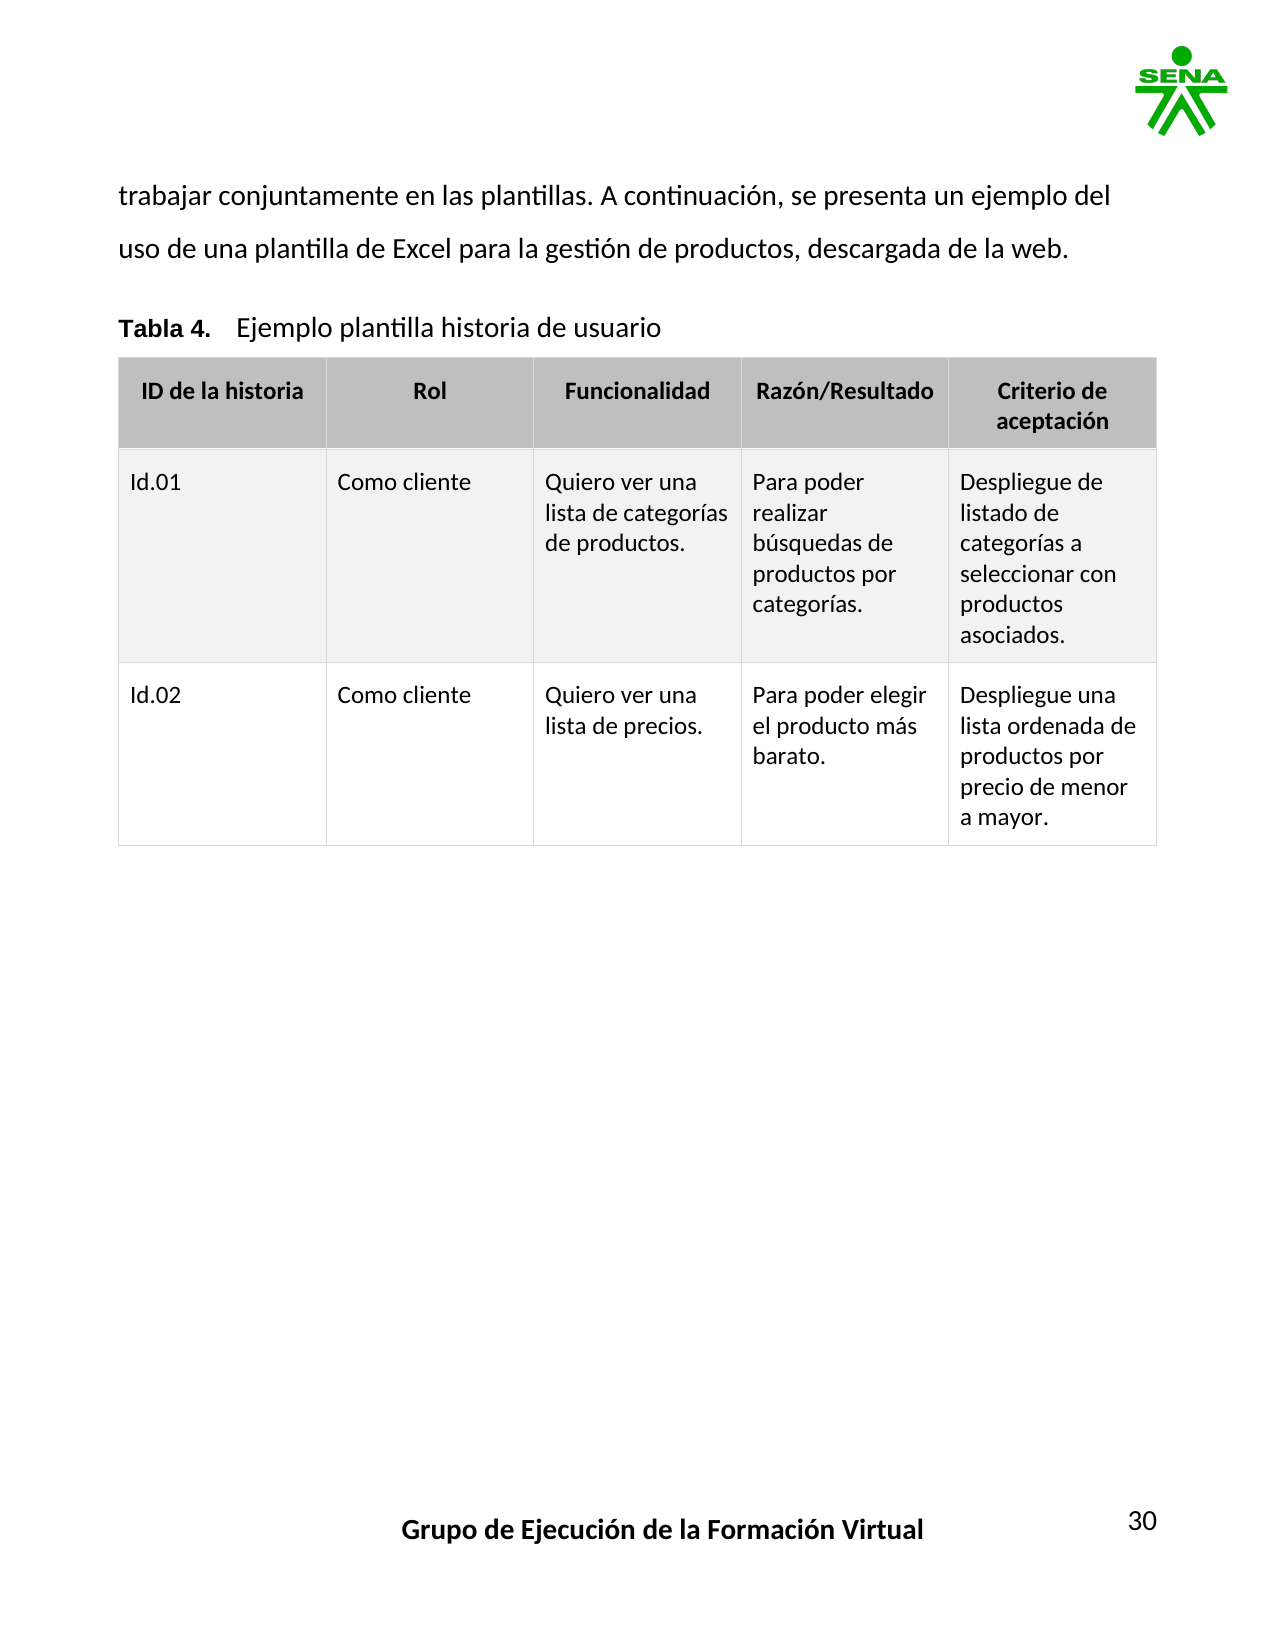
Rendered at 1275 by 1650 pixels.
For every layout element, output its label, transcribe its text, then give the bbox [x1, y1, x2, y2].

table_cell Quiero ver una lista de precios. [534, 663, 741, 844]
table_cell Despliegue de listado de categorías a seleccionar con productos asociados. [949, 450, 1156, 662]
table_header ID de la historia [119, 358, 326, 448]
table_cell Como cliente [327, 450, 533, 662]
table_cell Como cliente [327, 663, 533, 844]
text Ejemplo plantilla historia de usuario [118, 309, 1157, 345]
table_header Razón/Resultado [742, 358, 948, 448]
table_cell Para poder elegir el producto más barato. [742, 663, 948, 844]
table_header Criterio de aceptación [949, 358, 1156, 448]
table_header Rol [327, 358, 533, 448]
table_cell Id.01 [119, 450, 326, 662]
table_cell Id.02 [119, 663, 326, 844]
table_cell Para poder realizar búsquedas de productos por categorías. [742, 450, 948, 662]
table_header Funcionalidad [534, 358, 741, 448]
table_cell Quiero ver una lista de categorías de productos. [534, 450, 741, 662]
picture [1135, 46, 1228, 136]
table_cell Despliegue una lista ordenada de productos por precio de menor a mayor. [949, 663, 1156, 844]
